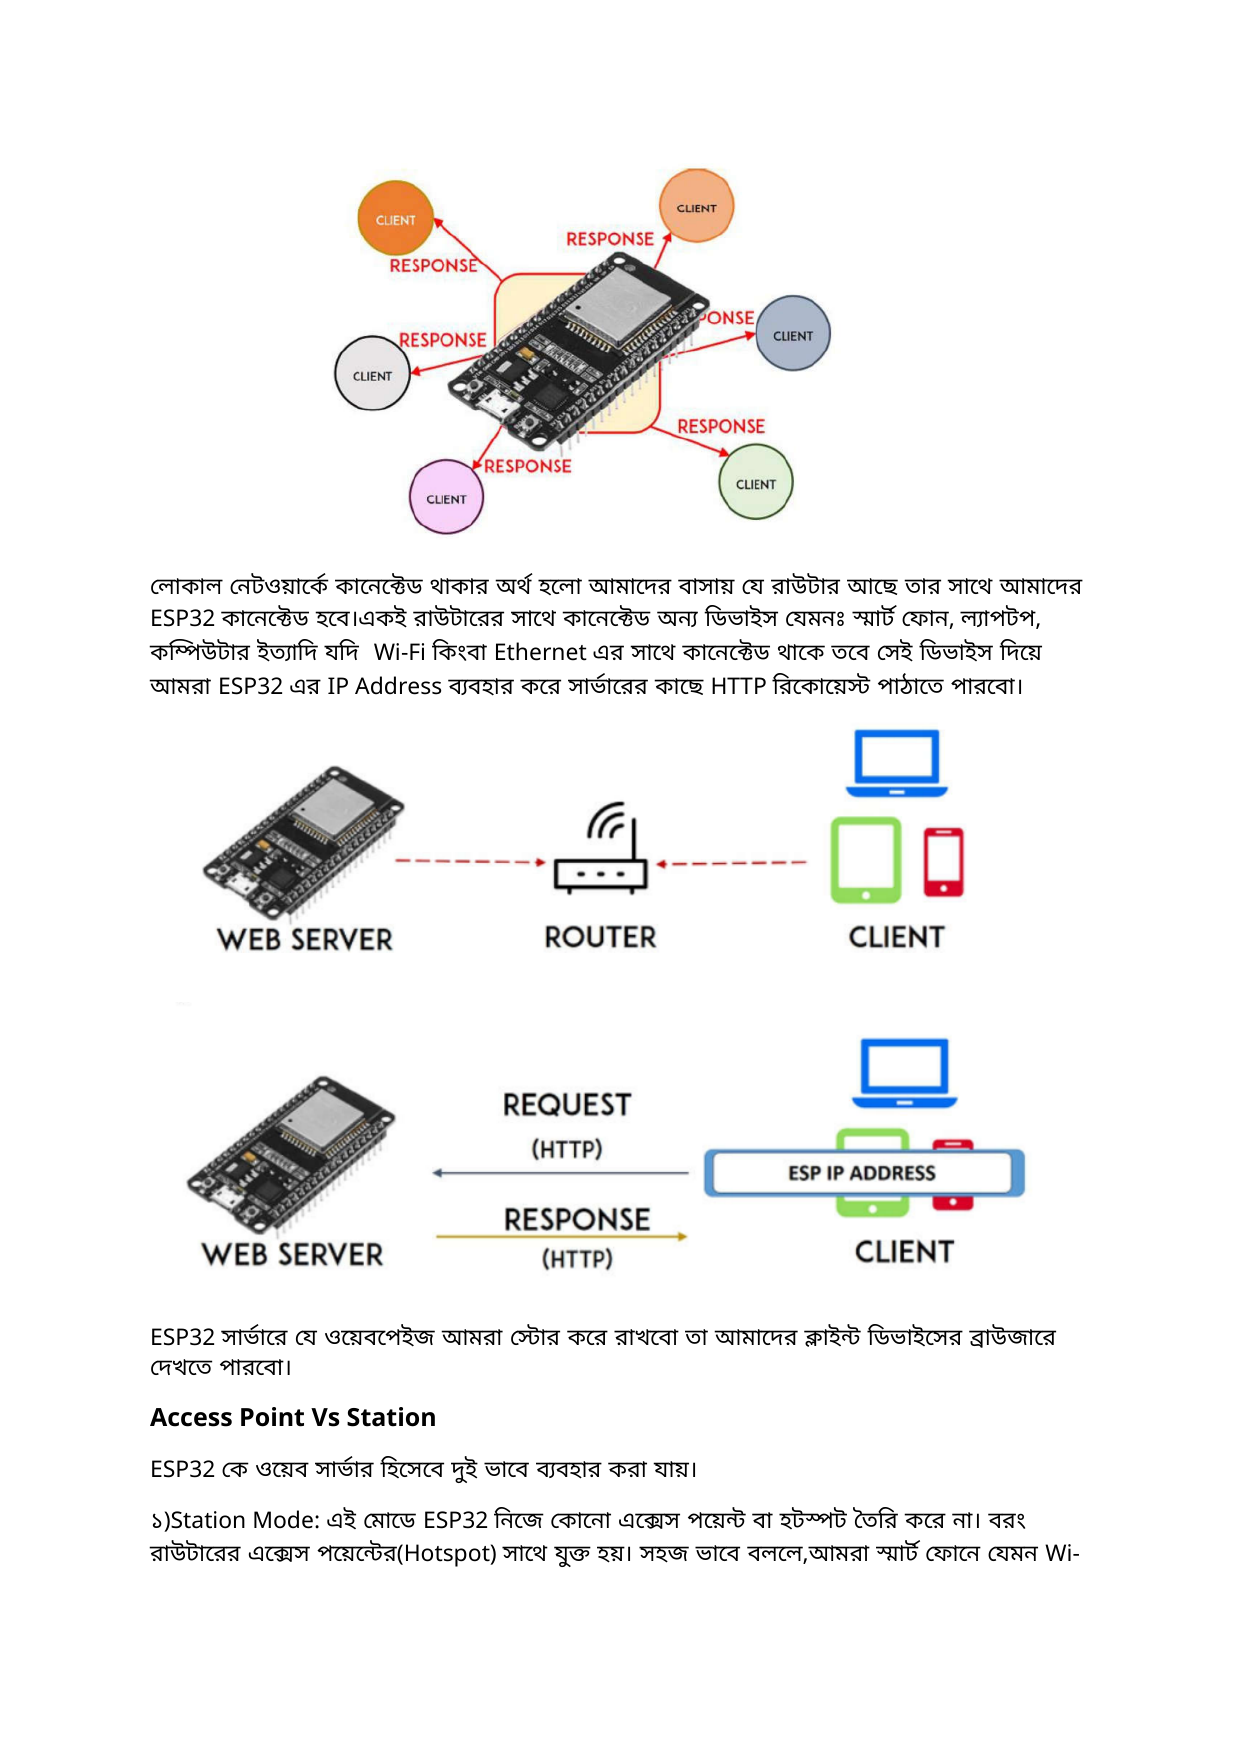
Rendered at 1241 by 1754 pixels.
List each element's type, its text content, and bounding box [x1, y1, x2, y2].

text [150, 1503, 1090, 1568]
text ESP32 কে ওয়েব সার্ভার হিসেবে দুই ভাবে ব্যবহার করা যায়। [150, 1453, 1090, 1484]
picture [300, 150, 871, 554]
text ESP32 সার্ভারে যে ওয়েবপেইজ আমরা স্টোর করে রাখবো তা আমাদের ক্লাইন্ট ডিভাইসের ব্রাউজারে দেখতে পারবো। [150, 1321, 1090, 1381]
text Access Point Vs Station [150, 1400, 1090, 1434]
picture [150, 720, 1091, 1001]
picture [150, 1002, 1091, 1302]
text লোকাল নেটওয়ার্কে কানেক্টেড থাকার অর্থ হলো আমাদের বাসায় যে রাউটার আছে তার সাথে আমাদের ESP32 কানেক্টেড হবে।একই রাউটারের সাথে কানেক্টেড অন্য ডিভাইস যেমনঃ স্মার্ট ফোন, ল্যাপটপ, কম্পিউটার ইত্যাদি যদি Wi-Fi কিংবা Ethernet এর সাথে কানেক্টেড থাকে তবে সেই ডিভাইস দিয়ে আমরা ESP32 এর IP Address ব্যবহার করে সার্ভারের কাছে HTTP রিকোয়েস্ট পাঠাতে পারবো। [150, 573, 1090, 701]
